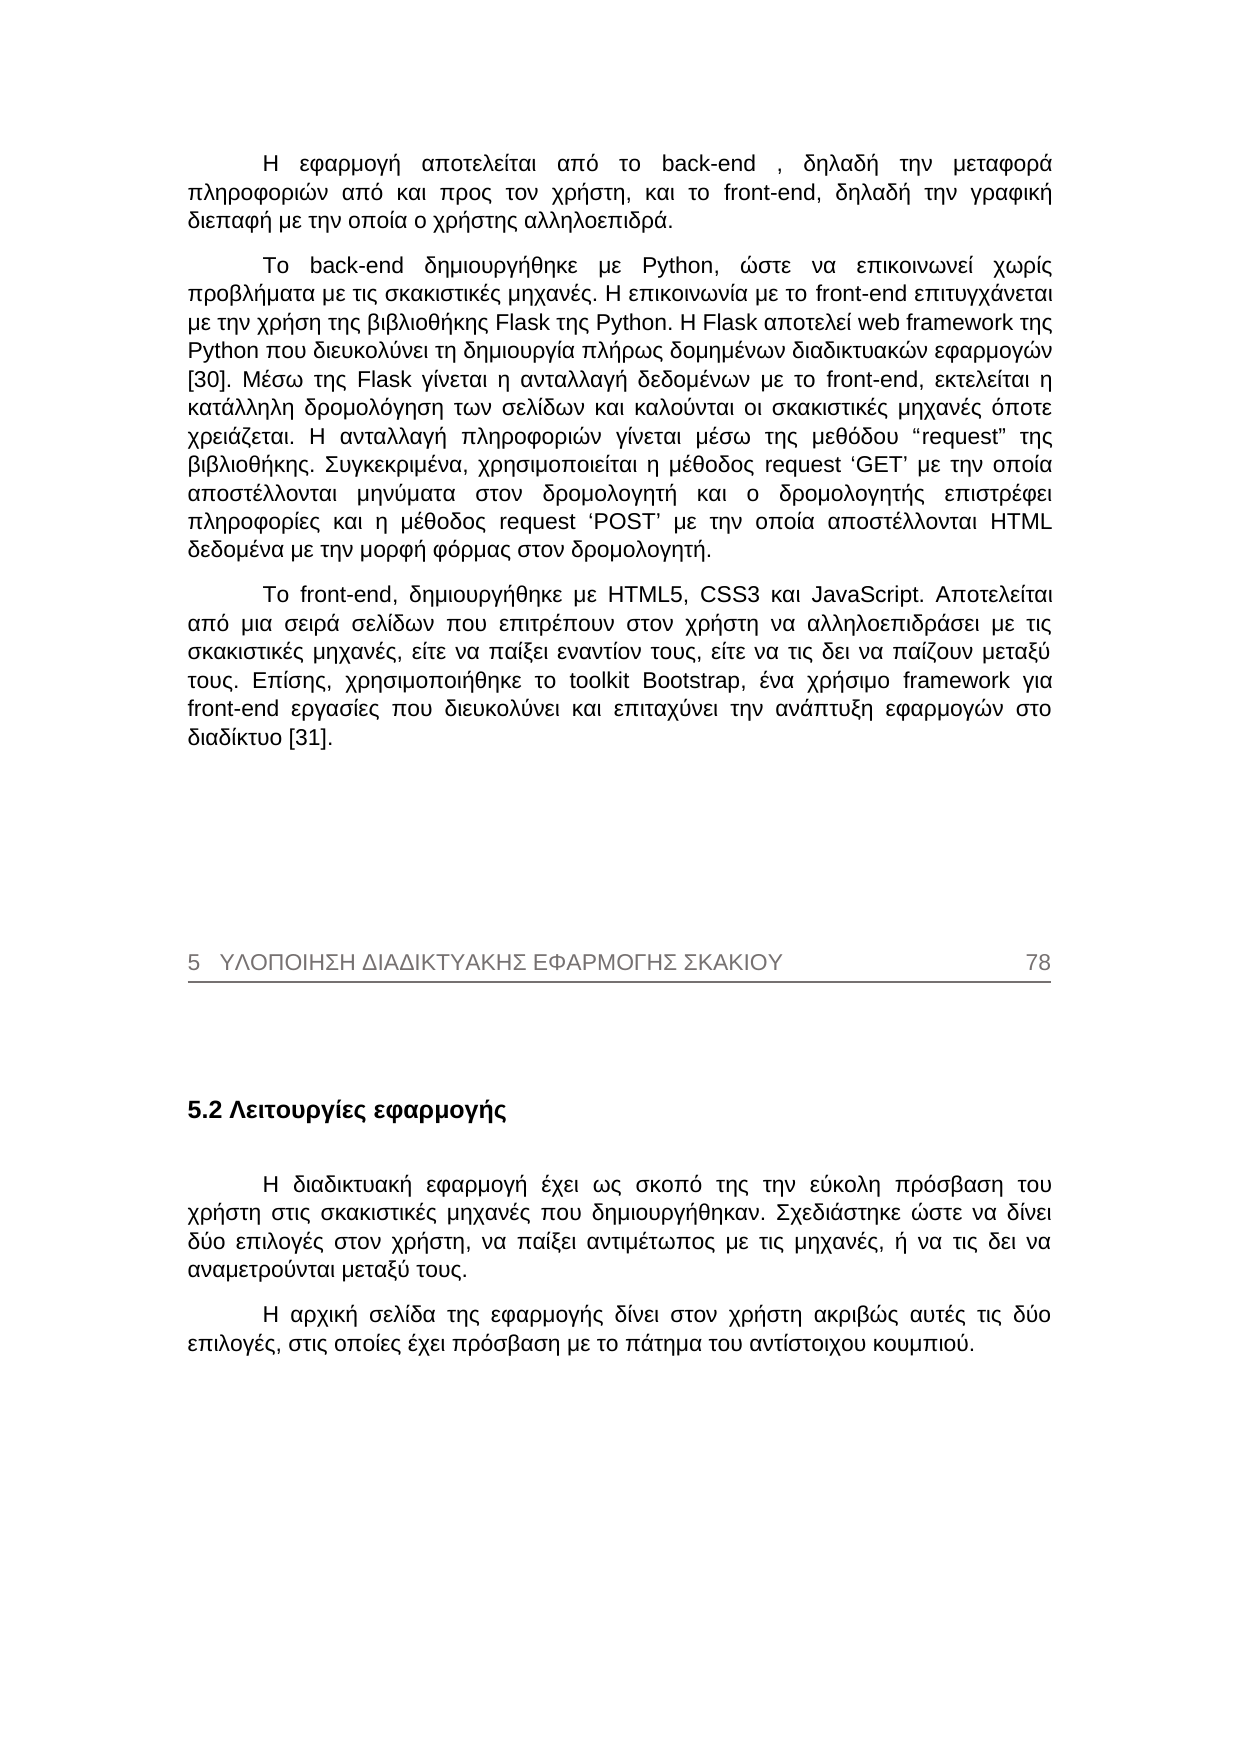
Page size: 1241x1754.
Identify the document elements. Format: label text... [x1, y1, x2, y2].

text Η εφαρμογή αποτελείται από το back-end , δηλαδή την μεταφορά πληροφοριών από και προς τον χρήστη, και το front-end, δηλαδή την γραφική διεπαφή με την οποία ο χρήστης αλληλοεπιδρά. [187, 150, 1053, 233]
text Η διαδικτυακή εφαρμογή έχει ως σκοπό της την εύκολη πρόσβαση του χρήστη στις σκακιστικές μηχανές που δημιουργήθηκαν. Σχεδιάστηκε ώστε να δίνει δύο επιλογές στον χρήστη, να παίξει αντιμέτωπος με τις μηχανές, ή να τις δει να αναμετρούνται μεταξύ τους. [187, 1171, 1053, 1282]
subtitle 5.2 Λειτουργίες εφαρμογής [187, 1095, 1053, 1123]
text H αρχική σελίδα της εφαρμογής δίνει στον χρήστη ακριβώς αυτές τις δύο επιλογές, στις οποίες έχει πρόσβαση με το πάτημα του αντίστοιχου κουμπιού. [187, 1301, 1053, 1356]
text Το back-end δημιουργήθηκε με Python, ώστε να επικοινωνεί χωρίς προβλήματα με τις σκακιστικές μηχανές. Η επικοινωνία με το front-end επιτυγχάνεται με την χρήση της βιβλιοθήκης Flask της Python. Η Flask αποτελεί web framework της Python που διευκολύνει τη δημιουργία πλήρως δομημένων διαδικτυακών εφαρμογών [30]. Μέσω της Flask γίνεται η ανταλλαγή δεδομένων με το front-end, εκτελείται η κατάλληλη δρομολόγηση των σελίδων και καλούνται οι σκακιστικές μηχανές όποτε χρειάζεται. Η ανταλλαγή πληροφοριών γίνεται μέσω της μεθόδου “request” της βιβλιοθήκης. Συγκεκριμένα, χρησιμοποιείται η μέθοδος request ‘GET’ με την οποία αποστέλλονται μηνύματα στον δρομολογητή και ο δρομολογητής επιστρέφει πληροφορίες και η μέθοδος request ‘POST’ με την οποία αποστέλλονται HTML δεδομένα με την μορφή φόρμας στον δρομολογητή. [187, 252, 1053, 563]
text 5 ΥΛΟΠΟΙΗΣΗ ΔΙΑΔΙΚΤΥΑΚΗΣ ΕΦΑΡΜΟΓΗΣ ΣΚΑΚΙΟΥ 78 [187, 949, 1053, 985]
text Το front-end, δημιουργήθηκε με HTML5, CSS3 και JavaScript. Αποτελείται από μια σειρά σελίδων που επιτρέπουν στον χρήστη να αλληλοεπιδράσει με τις σκακιστικές μηχανές, είτε να παίξει εναντίον τους, είτε να τις δει να παίζουν μεταξύ τους. Επίσης, χρησιμοποιήθηκε το toolkit Bootstrap, ένα χρήσιμο framework για front-end εργασίες που διευκολύνει και επιταχύνει την ανάπτυξη εφαρμογών στο διαδίκτυο [31]. [187, 581, 1053, 750]
